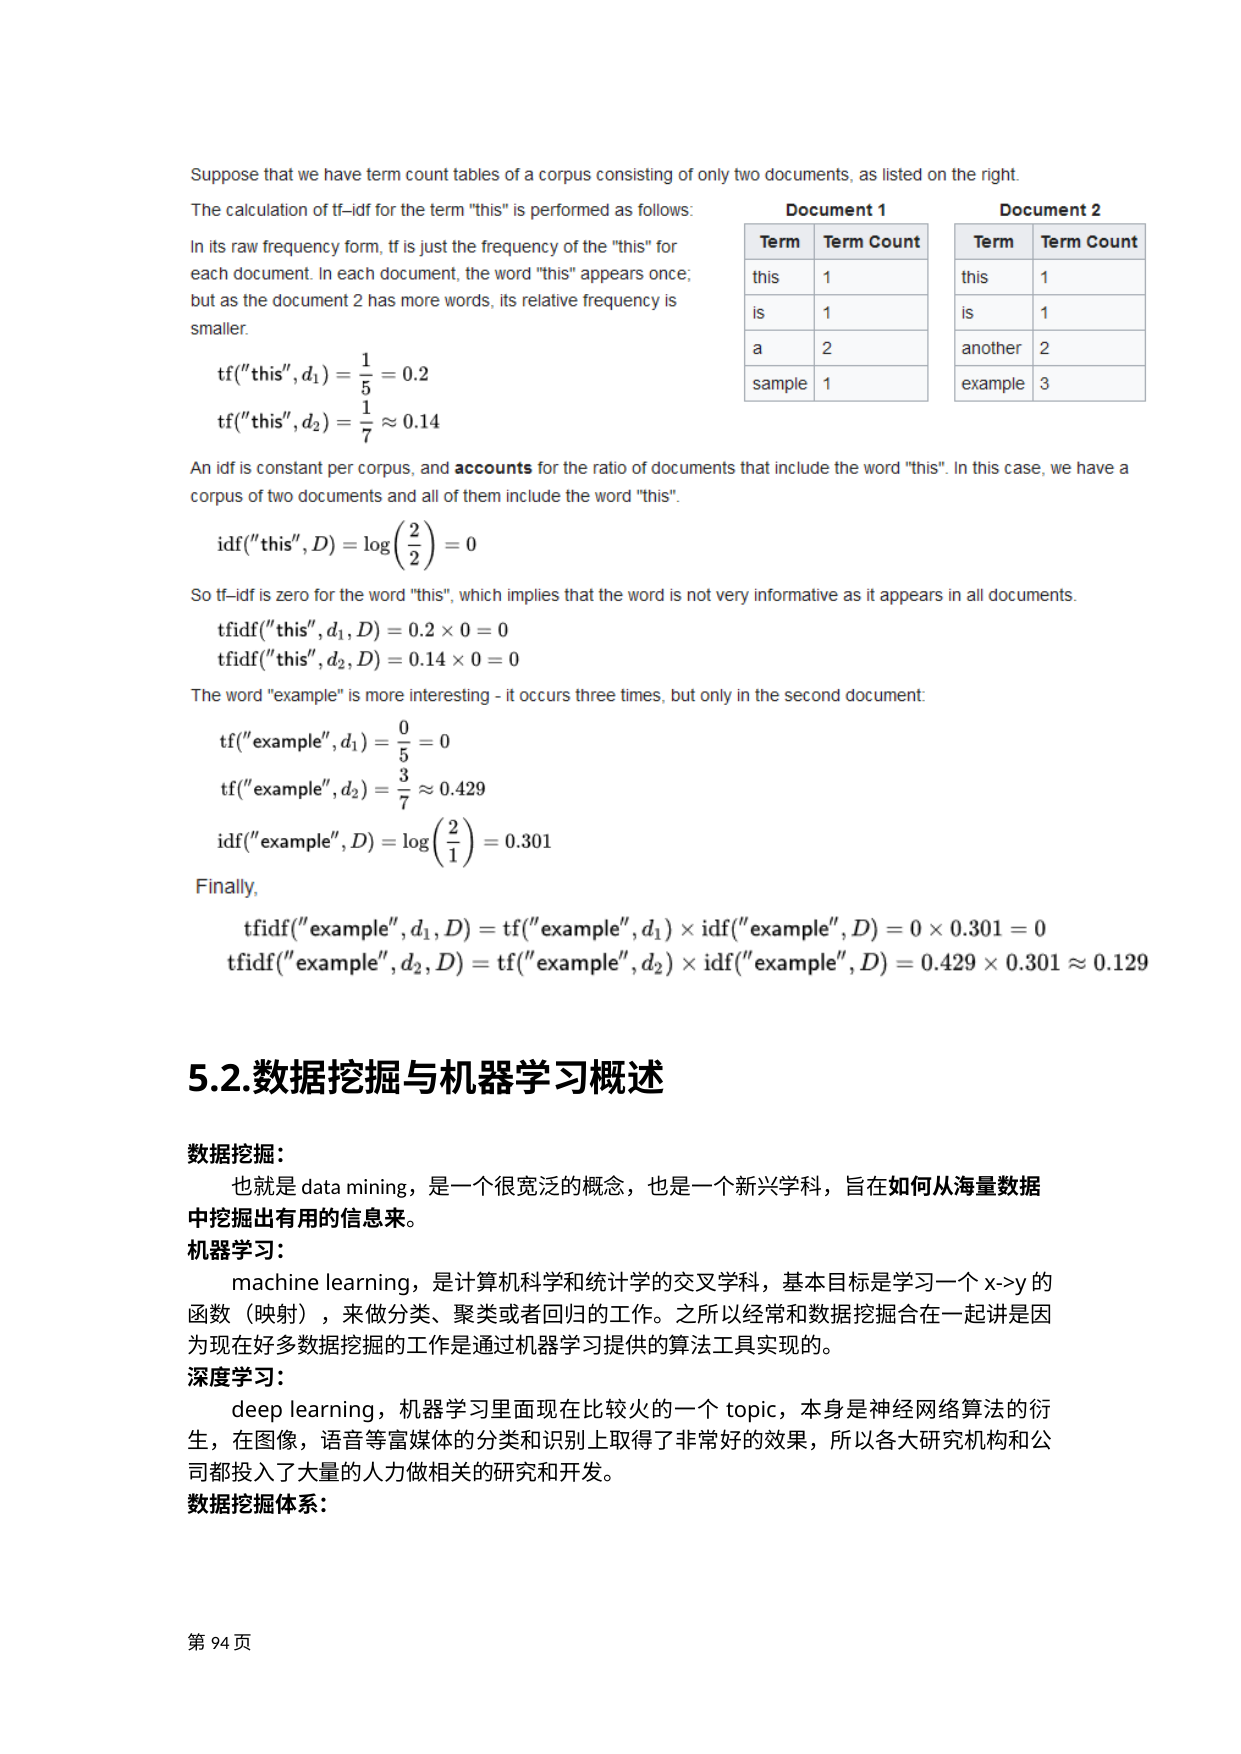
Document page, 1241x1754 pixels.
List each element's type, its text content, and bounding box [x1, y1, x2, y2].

text 机器学习： [187, 1232, 1053, 1265]
text 也就是data mining，是一个很宽泛的概念，也是一个新兴学科，旨在如何从海量数据中挖掘出有用的信息来。 [187, 1169, 1053, 1232]
text 深度学习： [187, 1360, 1053, 1392]
text 数据挖掘体系： [187, 1487, 1053, 1518]
text 数据挖掘： [187, 1137, 1053, 1169]
picture [187, 162, 1169, 985]
text deep learning，机器学习里面现在比较火的一个topic，本身是神经网络算法的衍生，在图像，语音等富媒体的分类和识别上取得了非常好的效果，所以各大研究机构和公司都投入了大量的人力做相关的研究和开发。 [187, 1392, 1053, 1487]
subtitle 5.2.数据挖掘与机器学习概述 [187, 1043, 1053, 1108]
text machine learning，是计算机科学和统计学的交叉学科，基本目标是学习一个x->y的函数（映射），来做分类、聚类或者回归的工作。之所以经常和数据挖掘合在一起讲是因为现在好多数据挖掘的工作是通过机器学习提供的算法工具实现的。 [187, 1265, 1053, 1360]
